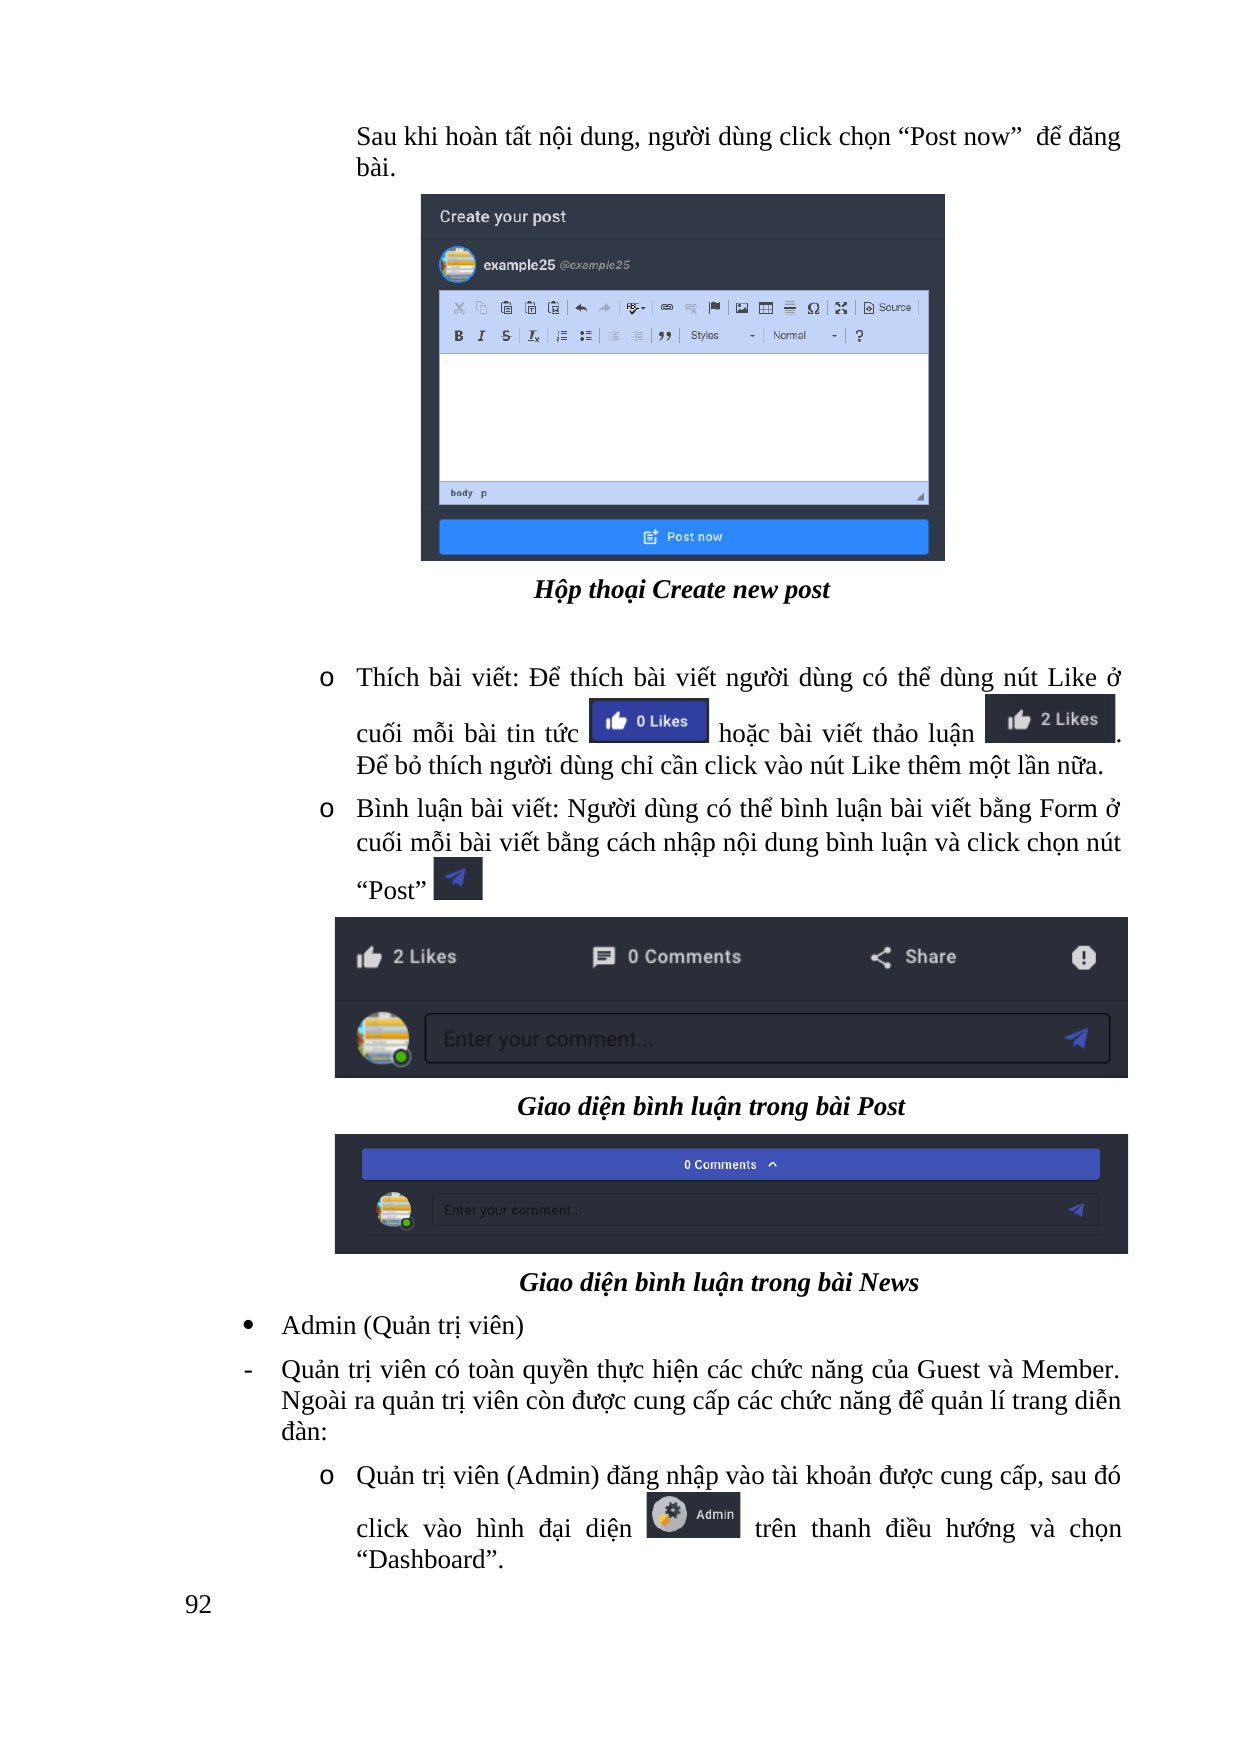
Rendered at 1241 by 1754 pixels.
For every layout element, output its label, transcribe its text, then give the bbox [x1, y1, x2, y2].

picture [334, 1134, 1129, 1254]
list Bình luận bài viết: Người dùng có thể bình luận bài viết bằng Form ở cuối mỗi bài viết bằng cách nhập nội dung bình luận và click chọn nút “Post” [319, 792, 1122, 905]
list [319, 120, 1122, 182]
text Hộp thoại Create new post [244, 573, 1122, 605]
picture [589, 698, 710, 743]
picture [433, 857, 483, 900]
list Quản trị viên có toàn quyền thực hiện các chức năng của Guest và Member. Ngoài ra quản trị viên còn được cung cấp các chức năng để quản lí trang diễn đàn: [244, 1353, 1122, 1446]
text Giao diện bình luận trong bài Post [287, 1091, 1122, 1122]
list Thích bài viết: Để thích bài viết người dùng có thể dùng nút Like ở cuối mỗi bài tin tức hoặc bài viết thảo luận . Để bỏ thích người dùng chỉ cần click vào nút Like thêm một lần nữa. [319, 661, 1122, 780]
list Admin (Quản trị viên) [244, 1309, 1122, 1341]
picture [985, 694, 1116, 743]
list Quản trị viên (Admin) đăng nhập vào tài khoản được cung cấp, sau đó click vào hình đại diện trên thanh điều hướng và chọn “Dashboard”. [319, 1459, 1122, 1574]
picture [334, 917, 1128, 1078]
picture [646, 1492, 741, 1538]
text Giao diện bình luận trong bài News [303, 1266, 1122, 1297]
picture [420, 194, 945, 561]
